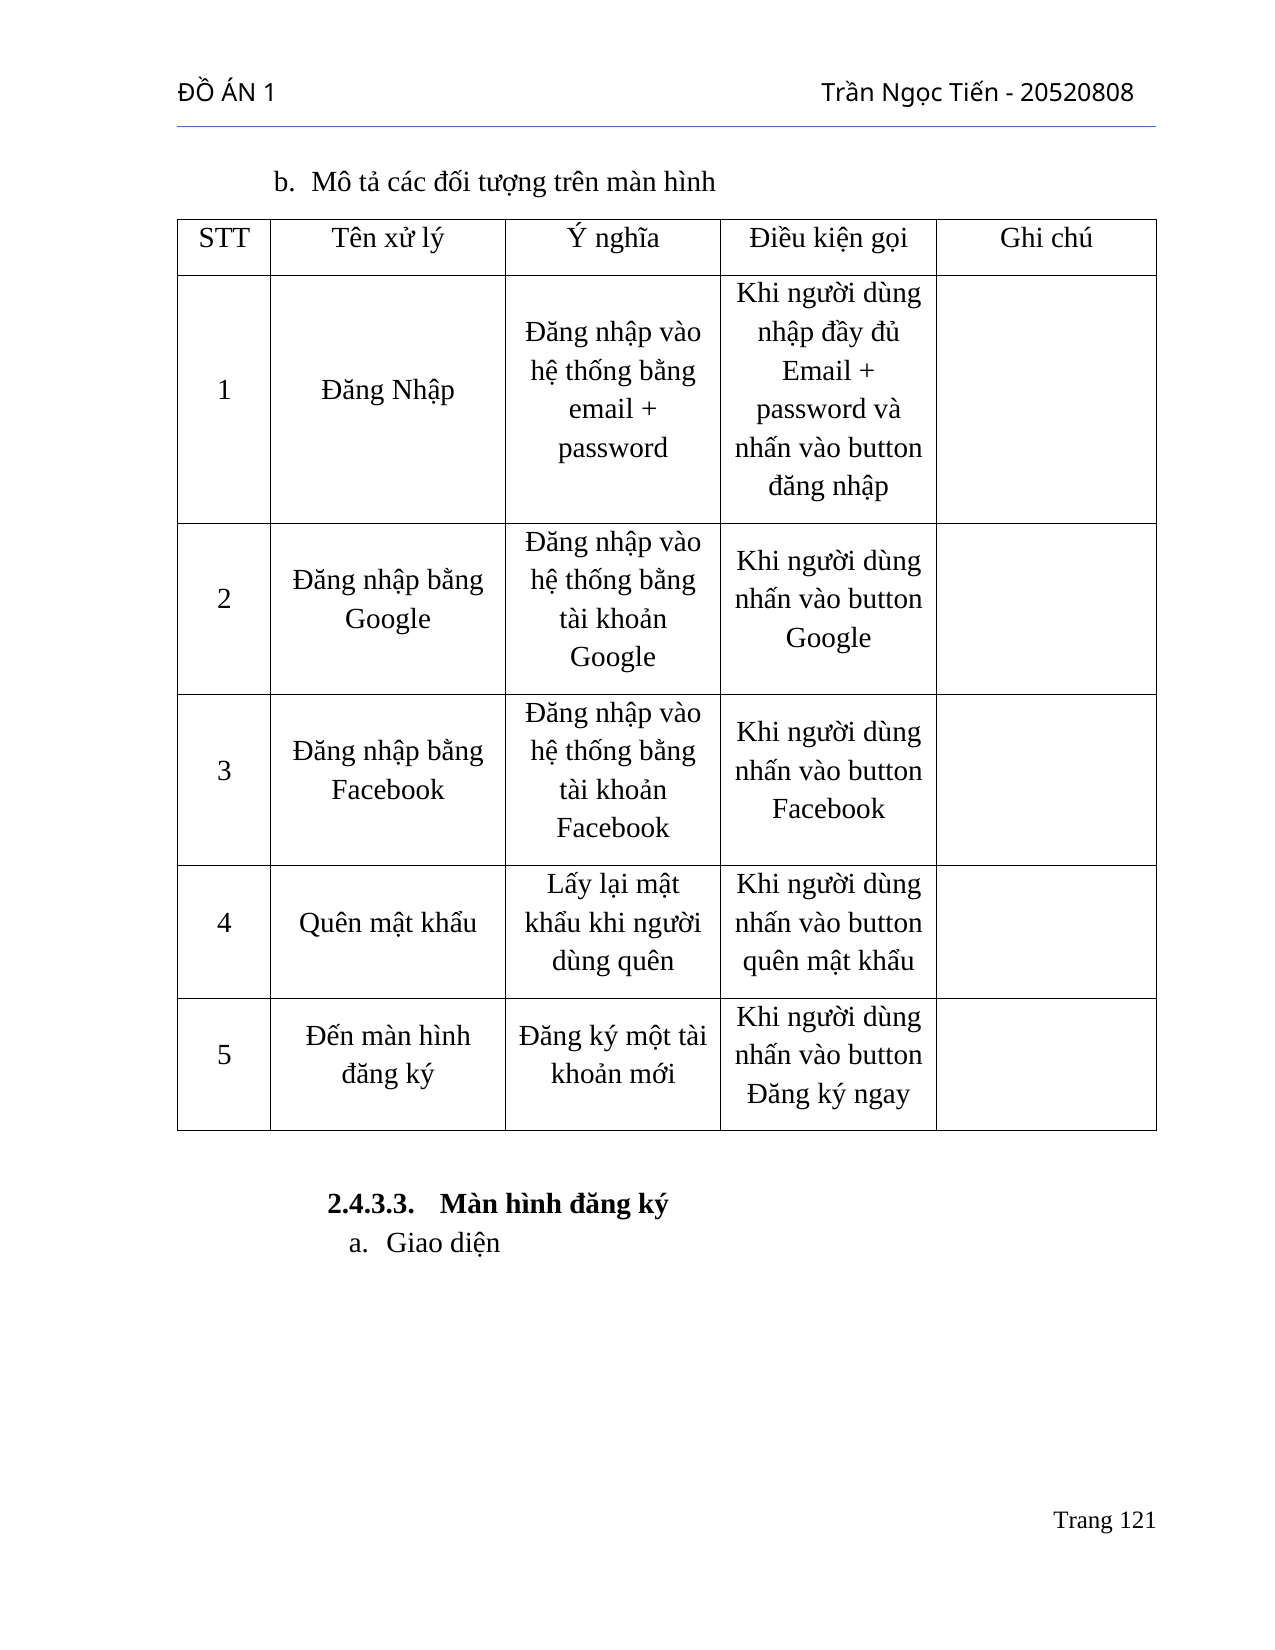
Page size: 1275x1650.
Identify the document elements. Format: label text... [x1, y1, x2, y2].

table_header Điều kiện gọi [721, 220, 936, 274]
table_cell [937, 524, 1156, 694]
table_cell Đăng ký một tài khoản mới [506, 999, 720, 1130]
table_cell [937, 276, 1156, 523]
table_cell Khi người dùng nhập đầy đủ Email + password và nhấn vào button đăng nhập [721, 276, 936, 523]
table_header STT [178, 220, 270, 274]
table_cell Đến màn hình đăng ký [271, 999, 505, 1130]
table_cell Khi người dùng nhấn vào button quên mật khẩu [721, 866, 936, 998]
list Mô tả các đối tượng trên màn hình [273, 164, 1156, 197]
table_cell Đăng nhập vào hệ thống bằng tài khoản Facebook [506, 695, 720, 865]
table_header Ý nghĩa [506, 220, 720, 274]
table_cell [937, 695, 1156, 865]
table_header Tên xử lý [271, 220, 505, 274]
table_cell 5 [178, 999, 270, 1130]
table_cell [937, 999, 1156, 1130]
table_header Ghi chú [937, 220, 1156, 274]
table_cell 2 [178, 524, 270, 694]
table_cell [937, 866, 1156, 998]
table_cell 1 [178, 276, 270, 523]
list Giao diện [348, 1225, 1156, 1259]
table_cell Đăng nhập vào hệ thống bằng email + password [506, 276, 720, 523]
table_cell Đăng nhập vào hệ thống bằng tài khoản Google [506, 524, 720, 694]
table_cell Đăng Nhập [271, 276, 505, 523]
table_cell Đăng nhập bằng Google [271, 524, 505, 694]
table_cell Khi người dùng nhấn vào button Google [721, 524, 936, 694]
table_cell Quên mật khẩu [271, 866, 505, 998]
table_cell 3 [178, 695, 270, 865]
table_cell Lấy lại mật khẩu khi người dùng quên [506, 866, 720, 998]
table_cell 4 [178, 866, 270, 998]
table_cell Khi người dùng nhấn vào button Facebook [721, 695, 936, 865]
table_cell Khi người dùng nhấn vào button Đăng ký ngay [721, 999, 936, 1130]
list Màn hình đăng ký [327, 1187, 1156, 1220]
table_cell Đăng nhập bằng Facebook [271, 695, 505, 865]
